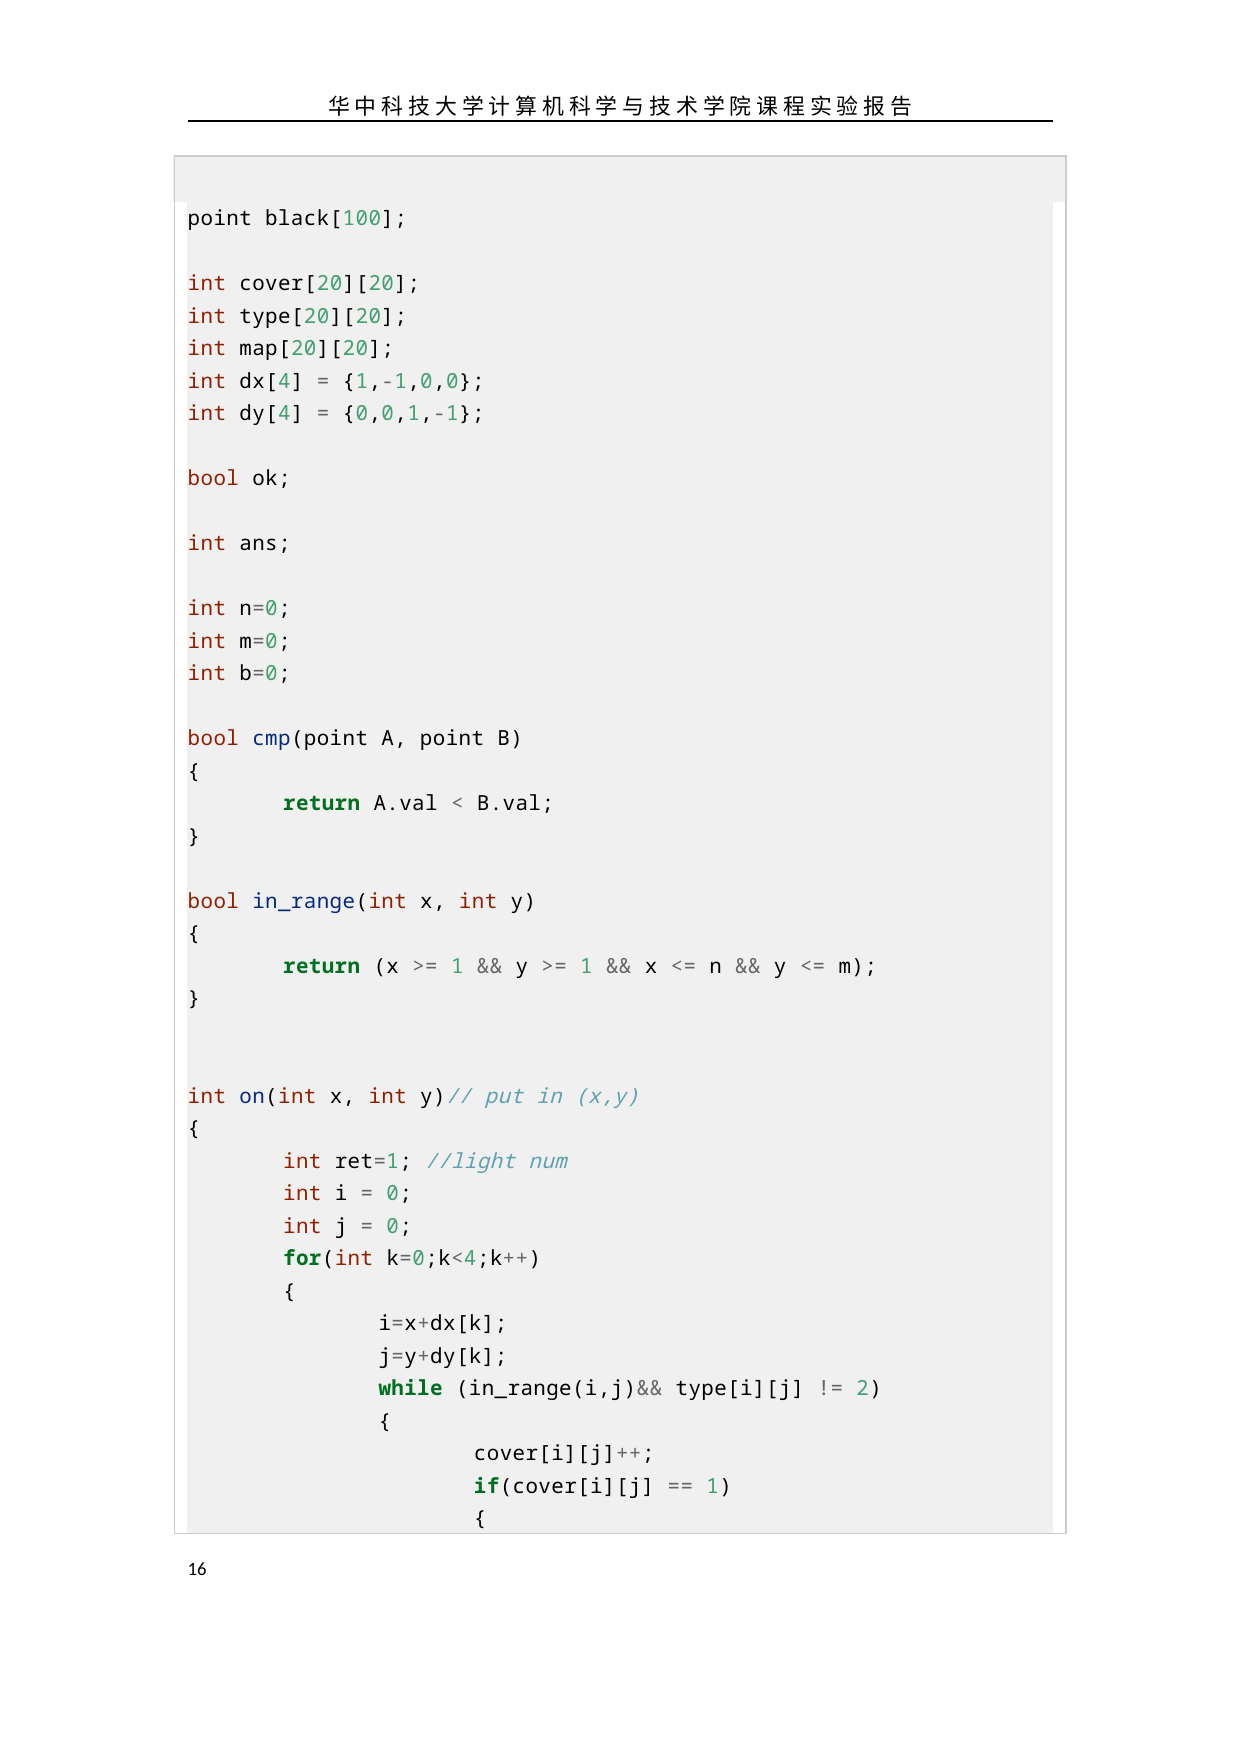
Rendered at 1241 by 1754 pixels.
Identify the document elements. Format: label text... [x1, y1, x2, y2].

text int m=0; [187, 624, 1053, 657]
text int ret=1; //light num [187, 1144, 1053, 1177]
text } [187, 819, 1053, 852]
text cover[i][j]++; [187, 1437, 1053, 1469]
text bool ok; [187, 462, 1053, 494]
text int map[20][20]; [187, 332, 1053, 364]
text int b=0; [187, 657, 1053, 689]
text { [187, 754, 1053, 787]
text bool cmp(point A, point B) [187, 722, 1053, 754]
text int type[20][20]; [187, 299, 1053, 332]
text int dx[4] = {1,-1,0,0}; [187, 364, 1053, 397]
text int n=0; [187, 592, 1053, 624]
text { [187, 1404, 1053, 1437]
text bool in_range(int x, int y) [187, 884, 1053, 917]
text while (in_range(i,j)&& type[i][j] != 2) [187, 1372, 1053, 1404]
text int ans; [187, 527, 1053, 559]
text { [187, 917, 1053, 949]
text point black[100]; [187, 202, 1053, 234]
text for(int k=0;k<4;k++) [187, 1242, 1053, 1274]
text j=y+dy[k]; [187, 1339, 1053, 1372]
text int j = 0; [187, 1209, 1053, 1242]
text return (x >= 1 && y >= 1 && x <= n && y <= m); [187, 949, 1053, 982]
text int dy[4] = {0,0,1,-1}; [187, 397, 1053, 429]
text int i = 0; [187, 1177, 1053, 1209]
text int on(int x, int y)// put in (x,y) [187, 1079, 1053, 1112]
text int cover[20][20]; [187, 267, 1053, 299]
text { [187, 1112, 1053, 1144]
text if(cover[i][j] == 1) [187, 1469, 1053, 1502]
text return A.val < B.val; [187, 787, 1053, 819]
text { [187, 1502, 1053, 1533]
text } [187, 982, 1053, 1014]
text i=x+dx[k]; [187, 1307, 1053, 1339]
text { [187, 1274, 1053, 1307]
